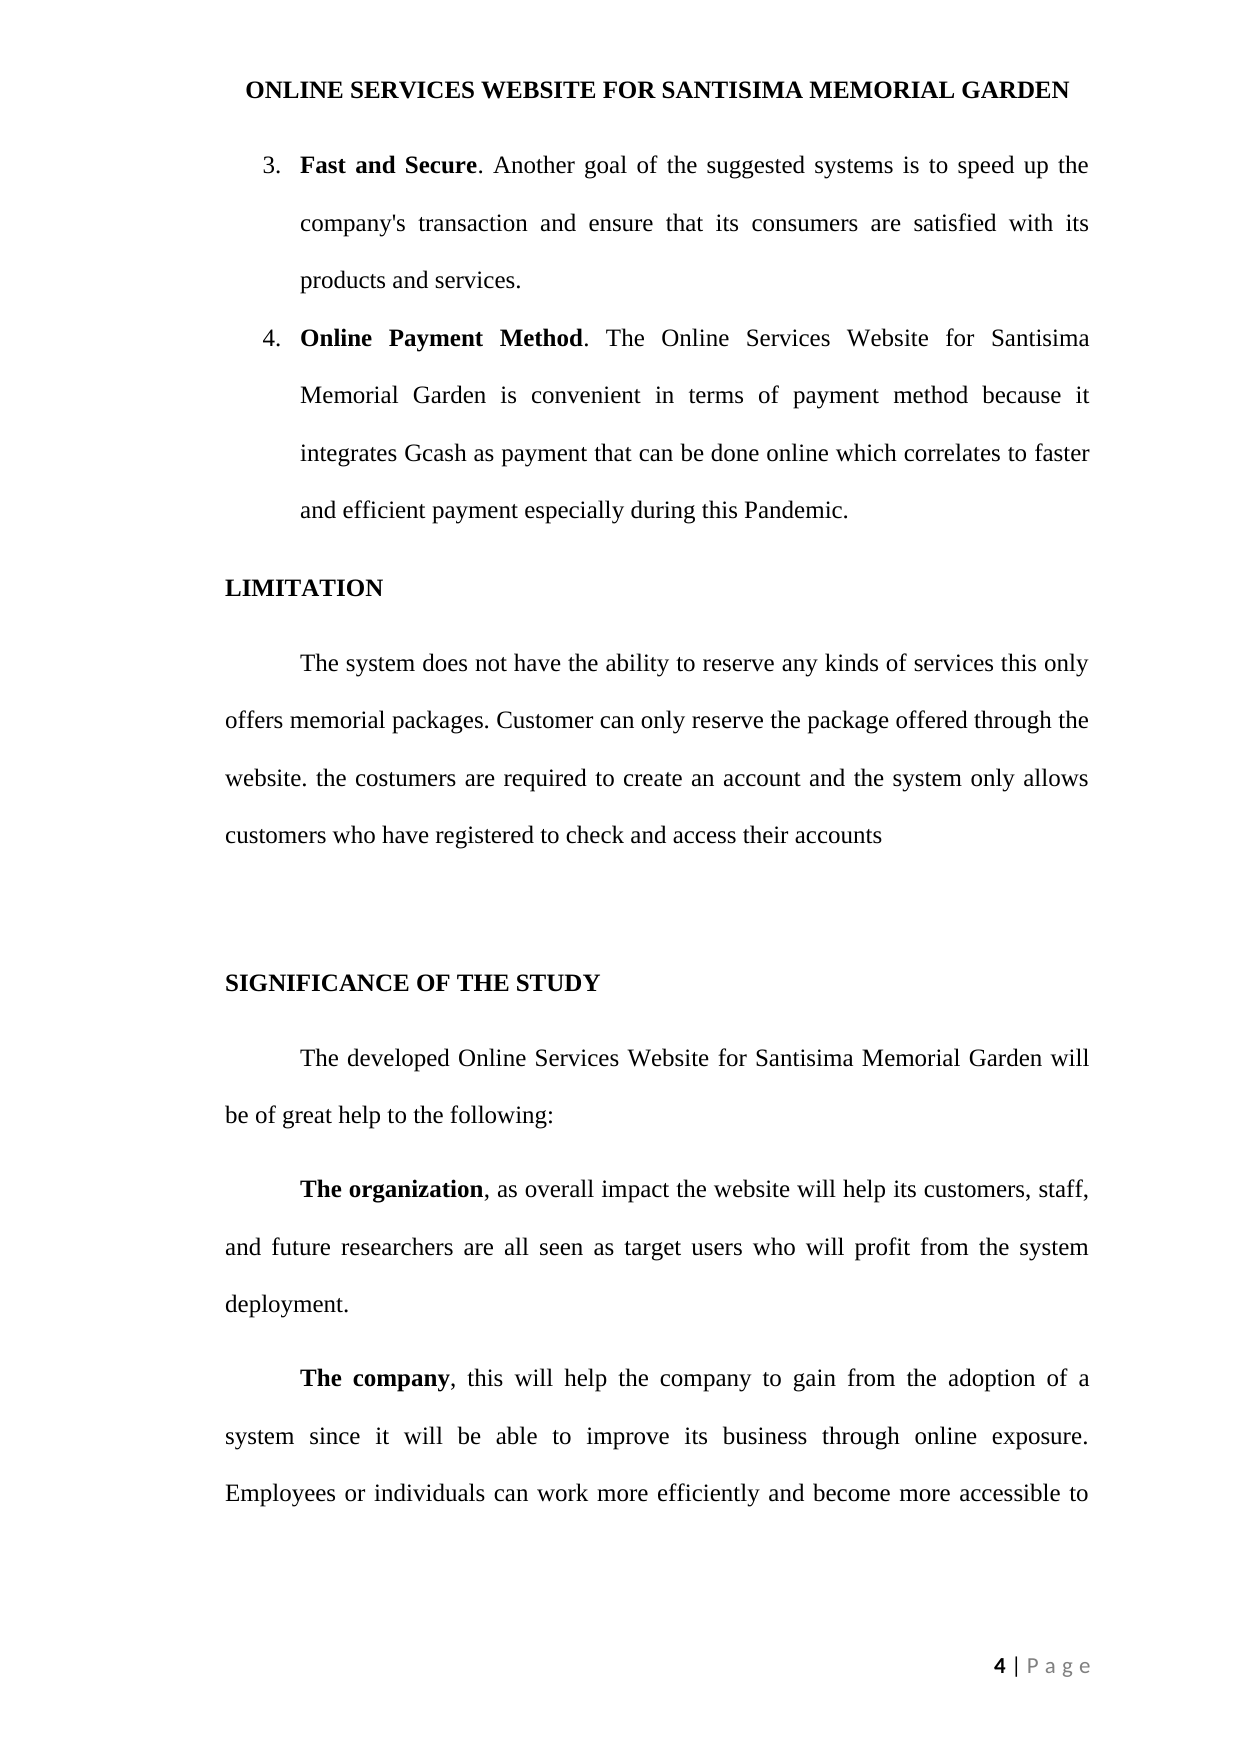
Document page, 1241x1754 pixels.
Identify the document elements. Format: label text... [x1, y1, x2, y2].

text The developed Online Services Website for Santisima Memorial Garden will be of great help to the following: [225, 1043, 1090, 1129]
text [225, 1363, 1090, 1507]
list Fast and Secure. Another goal of the suggested systems is to speed up the company's transaction and ensure that its consumers are satisfied with its products and services. [262, 150, 1090, 294]
text SIGNIFICANCE OF THE STUDY [225, 968, 1090, 997]
text LIMITATION [225, 573, 1090, 602]
text The organization, as overall impact the website will help its customers, staff, and future researchers are all seen as target users who will profit from the system deployment. [225, 1174, 1090, 1318]
text The system does not have the ability to reserve any kinds of services this only offers memorial packages. Customer can only reserve the package offered through the website. the costumers are required to create an account and the system only allows customers who have registered to check and access their accounts [225, 648, 1090, 849]
list Online Payment Method. The Online Services Website for Santisima Memorial Garden is convenient in terms of payment method because it integrates Gcash as payment that can be done online which correlates to faster and efficient payment especially during this Pandemic. [262, 323, 1090, 524]
